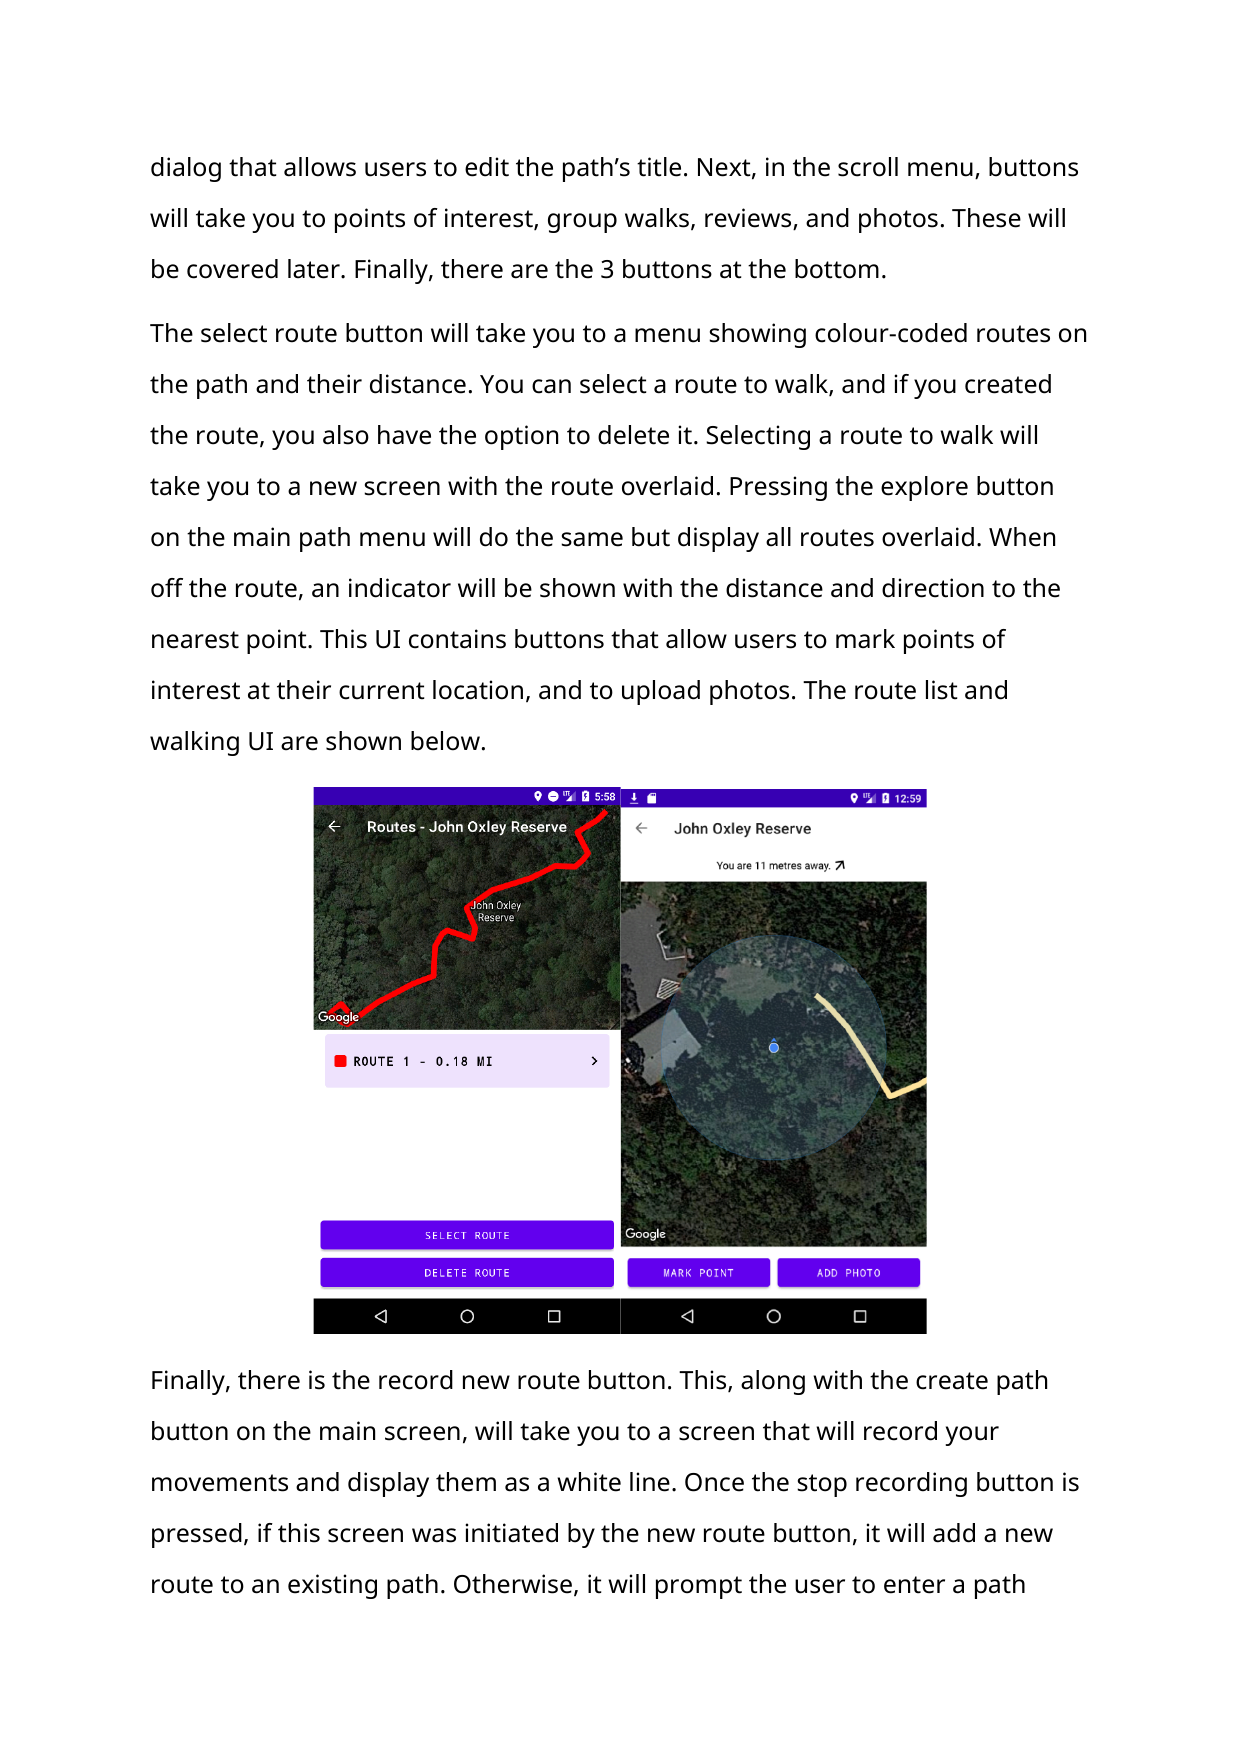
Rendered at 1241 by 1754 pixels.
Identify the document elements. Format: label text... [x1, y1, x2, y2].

picture [313, 787, 927, 1334]
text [150, 1363, 1090, 1601]
text The select route button will take you to a menu showing colour-coded routes on the path and their distance. You can select a route to walk, and if you created the route, you also have the option to delete it. Selecting a route to walk will take you to a new screen with the route overlaid. Pressing the explore button on the main path menu will do the same but display all routes overlaid. When off the route, an indicator will be shown with the distance and direction to the nearest point. This UI contains buttons that allow users to mark points of interest at their current location, and to upload photos. The route list and walking UI are shown below. [150, 316, 1090, 758]
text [150, 150, 1090, 286]
